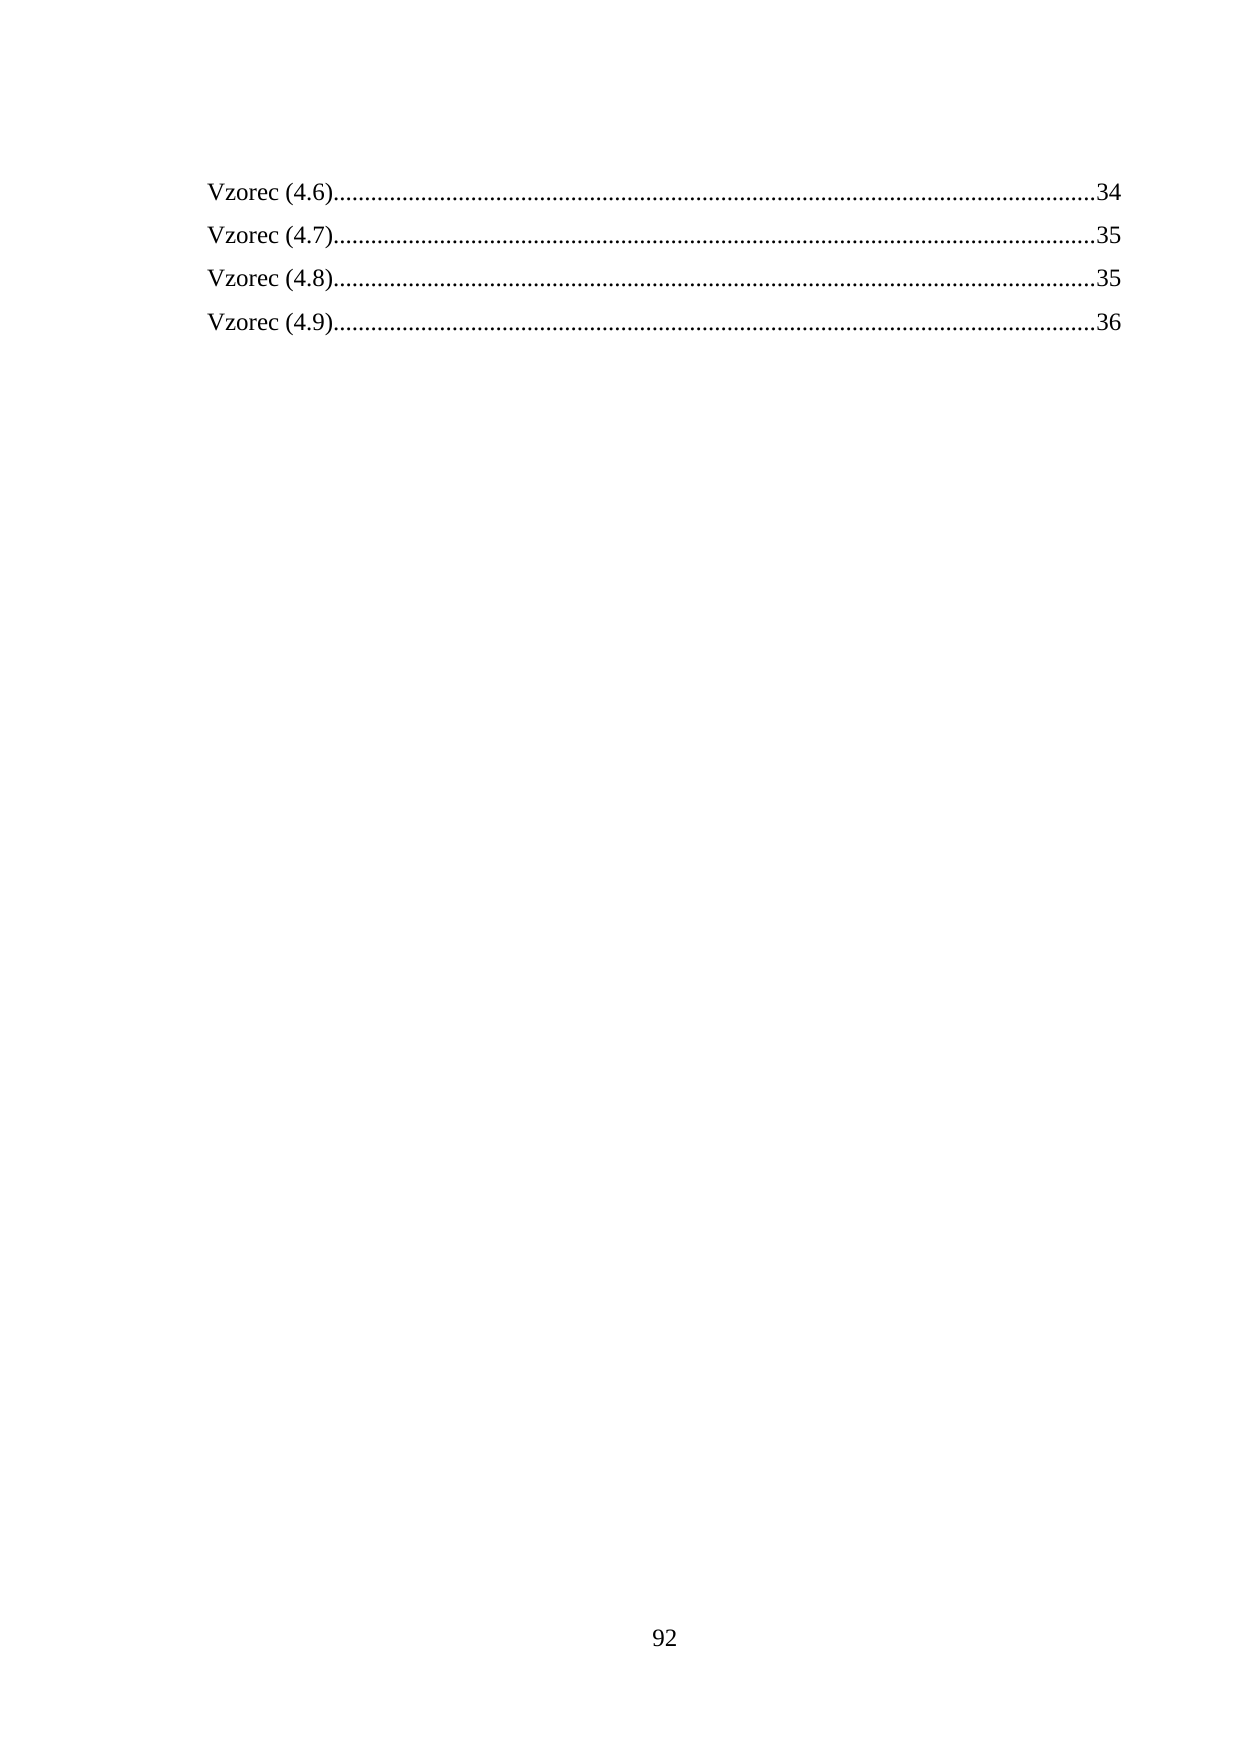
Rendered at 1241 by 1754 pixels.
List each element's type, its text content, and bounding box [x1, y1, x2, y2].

text Vzorec (4.7) 35 [207, 220, 1122, 249]
text Vzorec (4.6) 34 [207, 177, 1122, 206]
text Vzorec (4.9) 36 [207, 307, 1122, 335]
text Vzorec (4.8) 35 [207, 263, 1122, 292]
